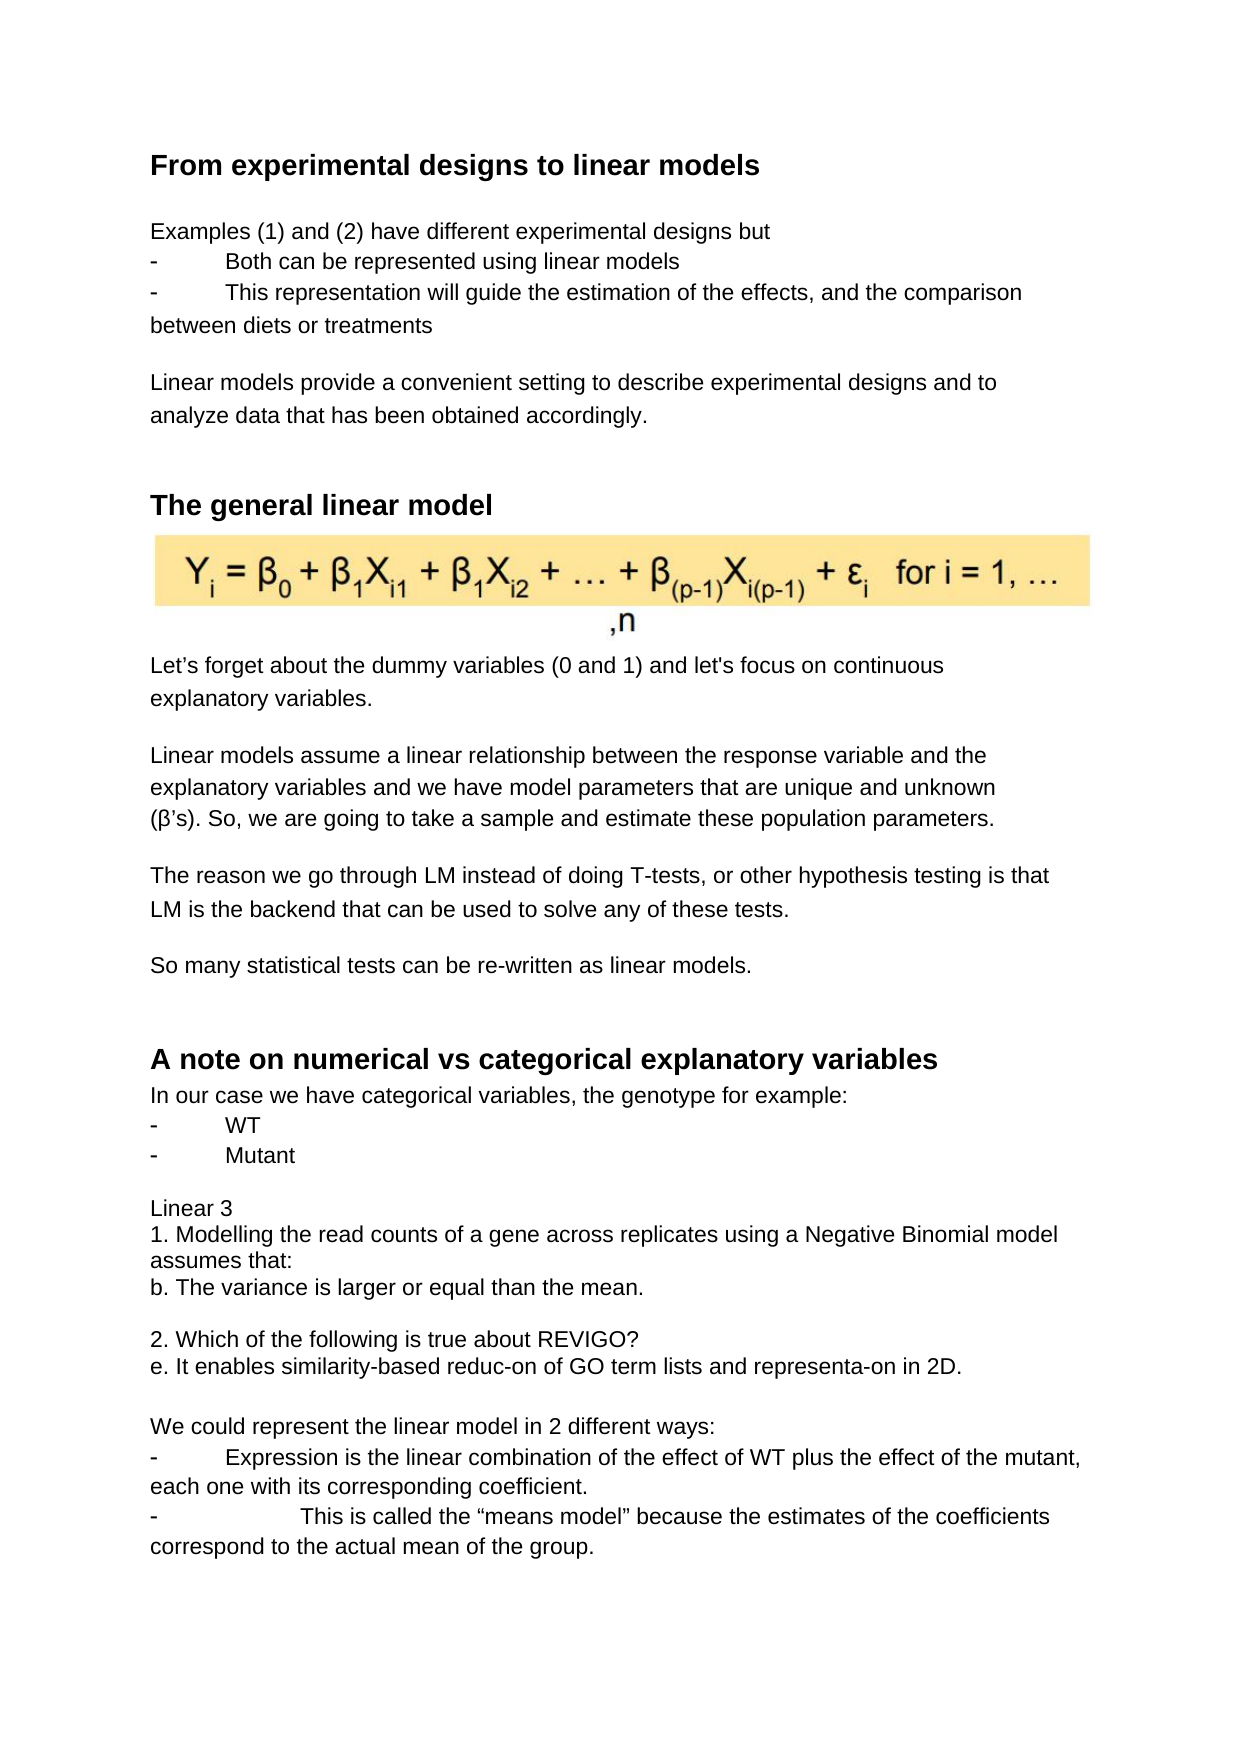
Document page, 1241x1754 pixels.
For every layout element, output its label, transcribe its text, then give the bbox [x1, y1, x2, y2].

text So many statistical tests can be re-written as linear models. [150, 952, 1090, 978]
text Examples (1) and (2) have different experimental designs but [150, 218, 1090, 244]
list Expression is the linear combination of the effect of WT plus the effect of the mutant, each one with its corresponding coefficient. [150, 1443, 1090, 1499]
text 1. Modelling the read counts of a gene across replicates using a Negative Binomial model assumes that: [150, 1221, 1090, 1273]
list WT [150, 1112, 1090, 1138]
list This representation will guide the estimation of the effects, and the comparison between diets or treatments [150, 278, 1090, 338]
text In our case we have categorical variables, the genotype for example: [150, 1082, 1090, 1109]
text The reason we go through LM instead of doing T-tests, or other hypothesis testing is that LM is the backend that can be used to solve any of these tests. [150, 862, 1083, 922]
text 2. Which of the following is true about REVIGO? [150, 1326, 1090, 1353]
text b. The variance is larger or equal than the mean. [150, 1273, 1090, 1300]
text Let’s forget about the dummy variables (0 and 1) and let's focus on continuous explanatory variables. [150, 652, 1067, 712]
list This is called the “means model” because the estimates of the coefficients correspond to the actual mean of the group. [150, 1503, 1090, 1559]
text Linear 3 [150, 1194, 1090, 1221]
list Both can be represented using linear models [150, 248, 1090, 275]
list Mutant [150, 1142, 1090, 1168]
picture [152, 531, 1093, 645]
text The general linear model [150, 488, 1090, 522]
text e. It enables similarity-based reduc-on of GO term lists and representa-on in 2D. [150, 1353, 1090, 1379]
text We could represent the linear model in 2 different ways: [150, 1413, 1090, 1439]
text A note on numerical vs categorical explanatory variables [150, 1042, 1090, 1075]
text Linear models provide a convenient setting to describe experimental designs and to analyze data that has been obtained accordingly. [150, 368, 1081, 428]
text Linear models assume a linear relationship between the response variable and the explanatory variables and we have model parameters that are unique and unknown (β’s). So, we are going to take a sample and estimate these population parameters. [150, 742, 1052, 832]
text From experimental designs to linear models [150, 148, 1090, 182]
